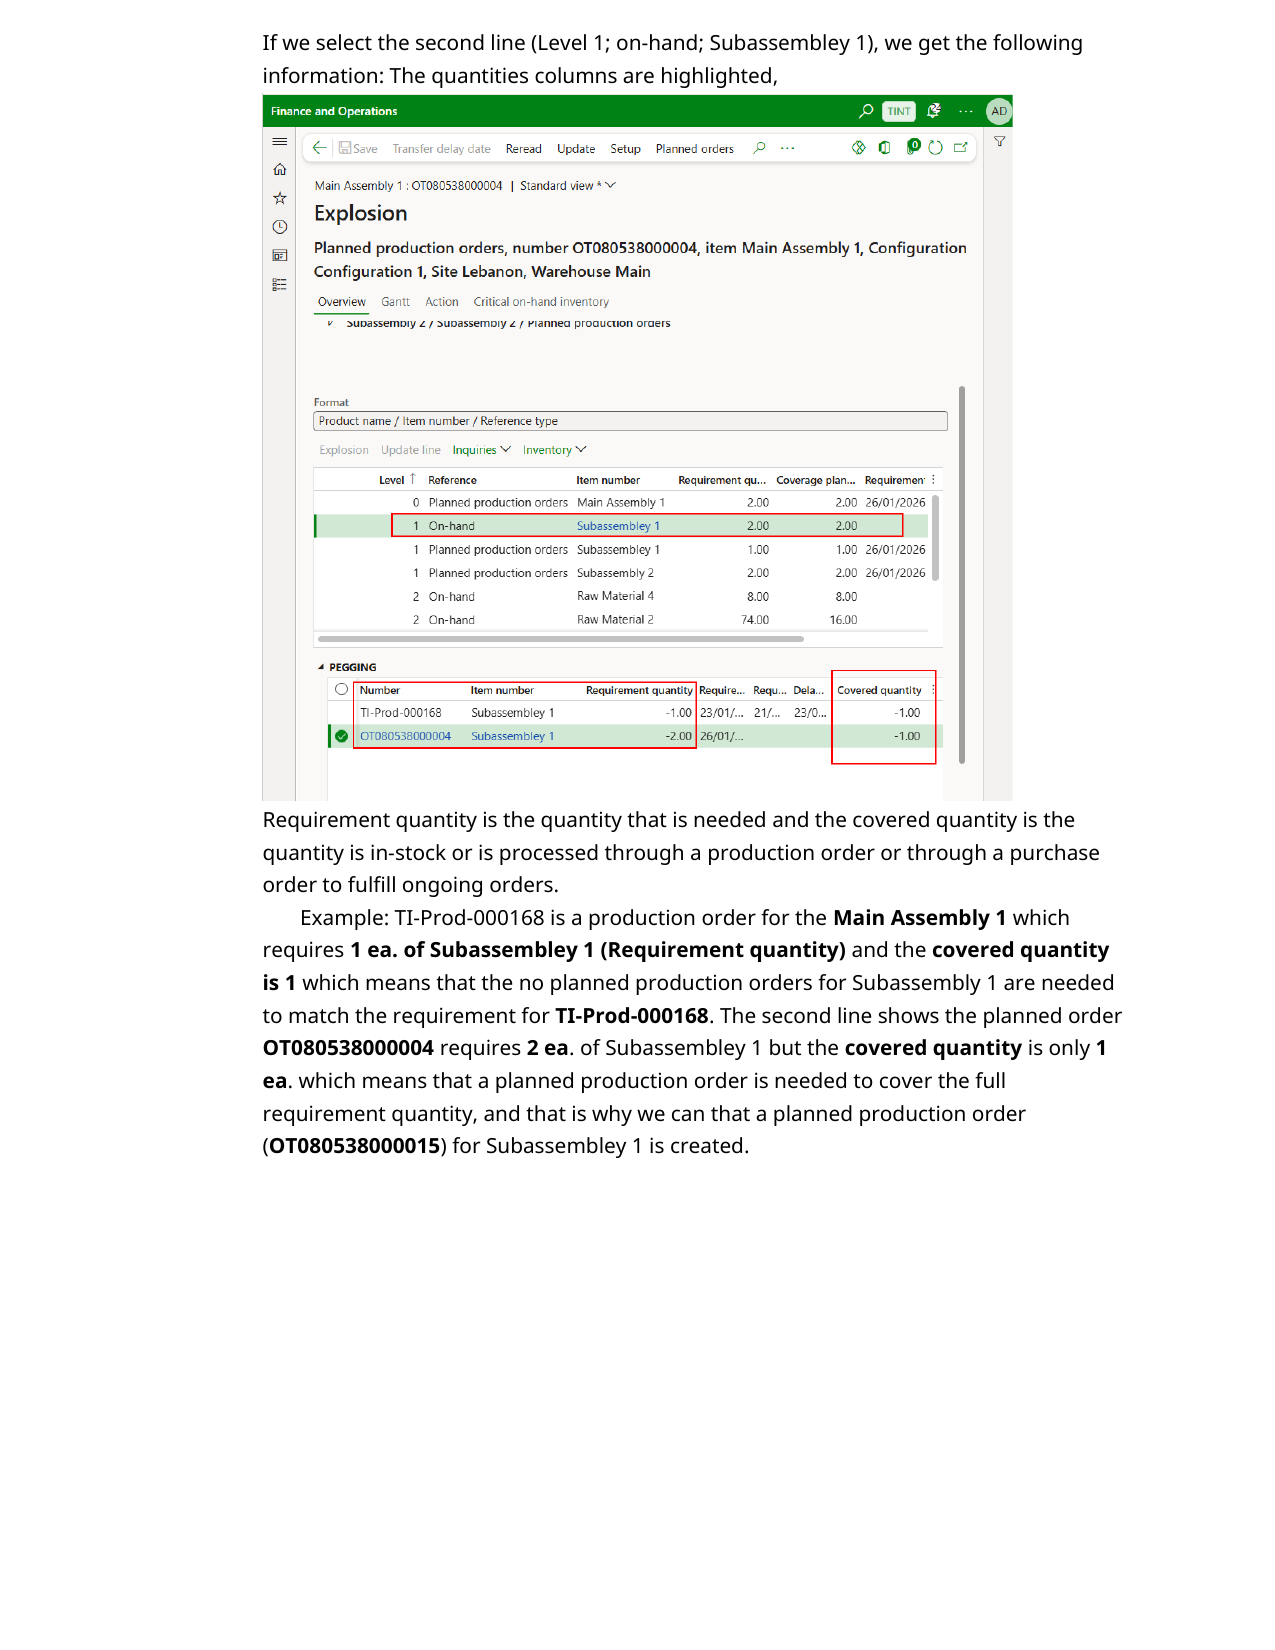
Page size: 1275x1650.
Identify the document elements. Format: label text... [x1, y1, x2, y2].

list If we select the second line (Level 1; on-hand; Subassembley 1), we get the following information: The quantities columns are highlighted, [262, 28, 1125, 89]
list Requirement quantity is the quantity that is needed and the covered quantity is the quantity is in-stock or is processed through a production order or through a purchase order to fulfill ongoing orders. [262, 805, 1125, 899]
picture [262, 93, 1013, 801]
list Example: TI-Prod-000168 is a production order for the Main Assembly 1 which requires 1 ea. of Subassembley 1 (Requirement quantity) and the covered quantity is 1 which means that the no planned production orders for Subassembly 1 are needed to match the requirement for TI-Prod-000168. The second line shows the planned order OT080538000004 requires 2 ea. of Subassembley 1 but the covered quantity is only 1 ea. which means that a planned production order is needed to cover the full requirement quantity, and that is why we can that a planned production order (OT080538000015) for Subassembley 1 is created. [262, 903, 1125, 1160]
